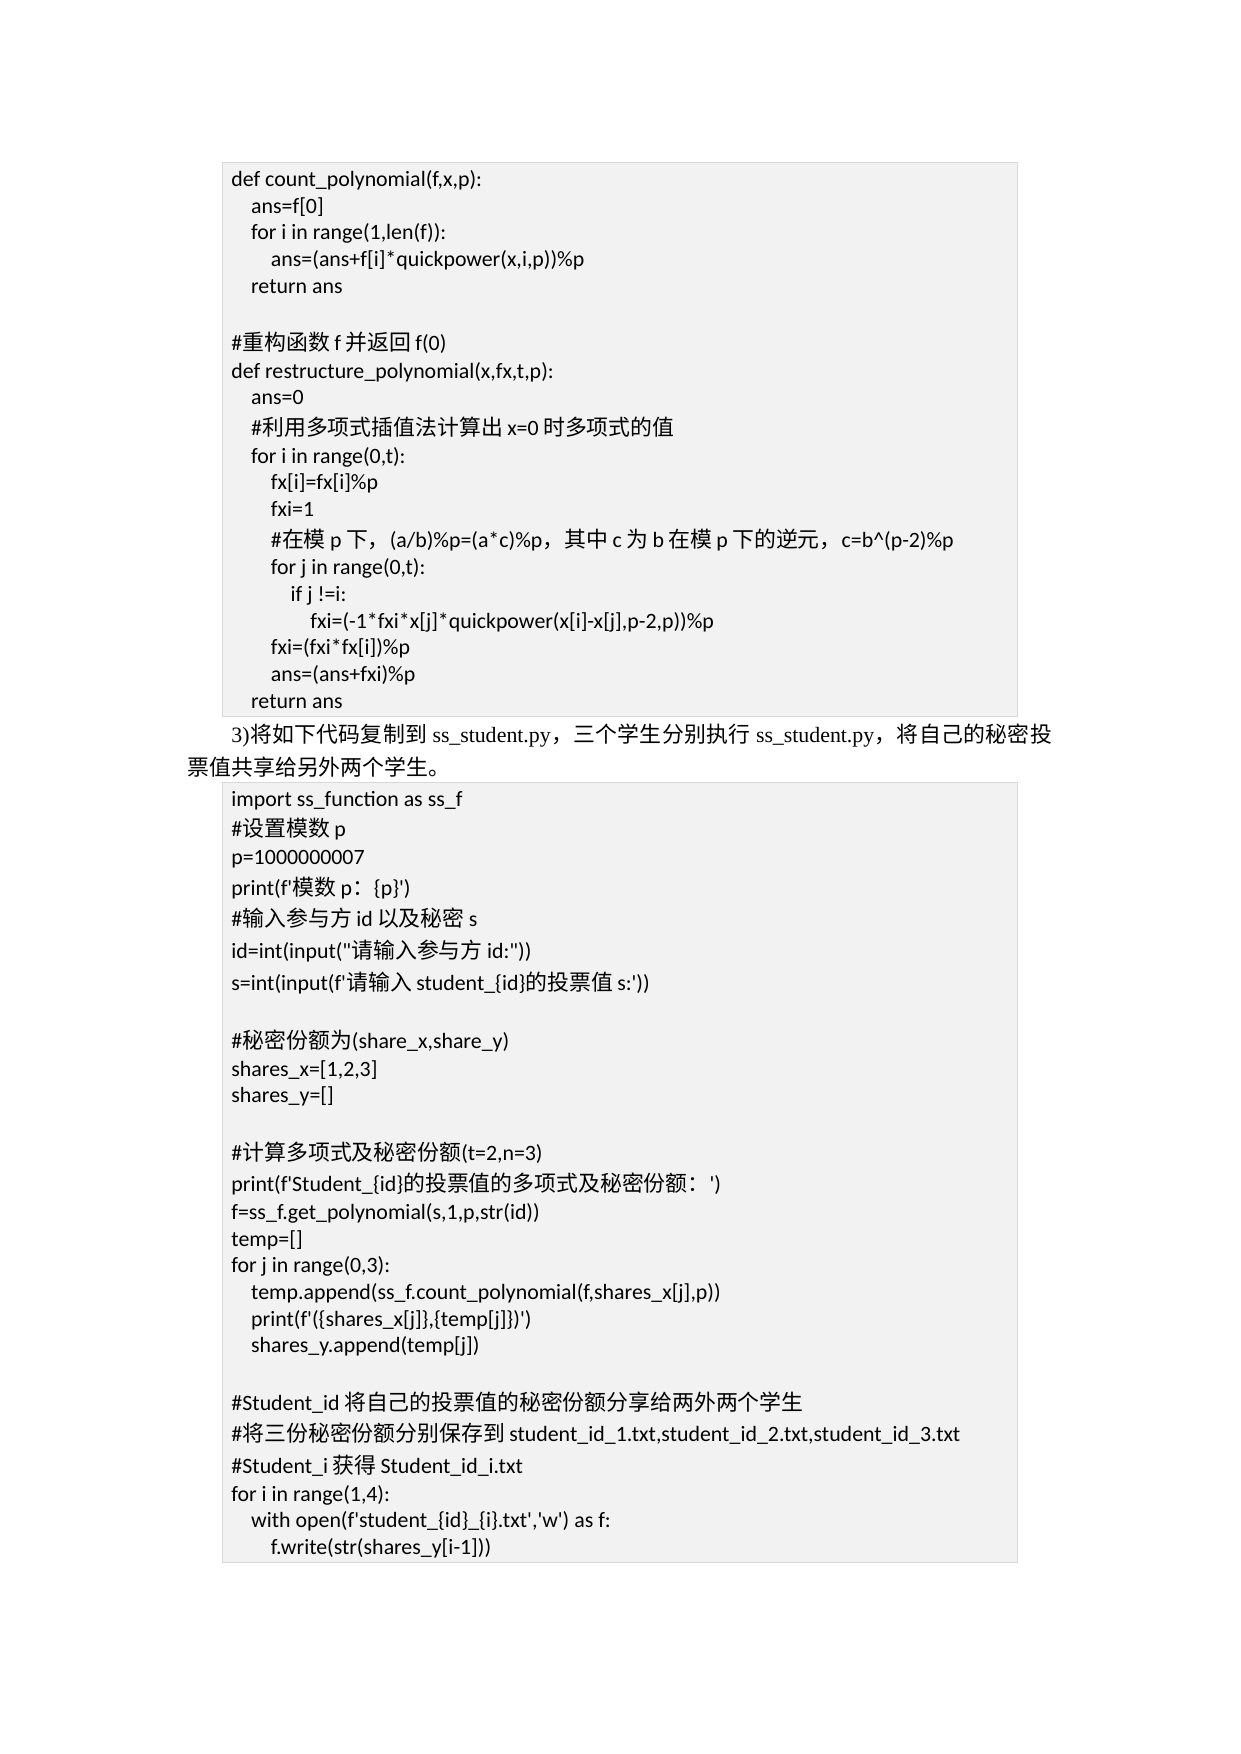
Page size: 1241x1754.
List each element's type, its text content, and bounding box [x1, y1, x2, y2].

text def count_polynomial(f,x,p): [223, 163, 1017, 189]
text temp=[] [223, 1222, 1017, 1248]
text ans=(ans+fxi)%p [223, 657, 1017, 684]
text def restructure_polynomial(x,fx,t,p): [223, 354, 1017, 380]
text for i in range(1,len(f)): [223, 215, 1017, 242]
text f.write(str(shares_y[i-1])) [223, 1530, 1017, 1562]
text for i in range(1,4): [223, 1477, 1017, 1503]
text fx[i]=fx[i]%p [223, 465, 1017, 492]
text shares_y.append(temp[j]) [223, 1328, 1017, 1355]
text ans=0 [223, 380, 1017, 407]
text print(f'Student_{id}的投票值的多项式及秘密份额：') [223, 1163, 1017, 1195]
text ans=f[0] [223, 189, 1017, 215]
text temp.append(ss_f.count_polynomial(f,shares_x[j],p)) [223, 1275, 1017, 1302]
text fxi=(-1*fxi*x[j]*quickpower(x[i]-x[j],p-2,p))%p [223, 604, 1017, 630]
text for j in range(0,3): [223, 1248, 1017, 1275]
text #利用多项式插值法计算出x=0时多项式的值 [223, 407, 1017, 439]
text #秘密份额为(share_x,share_y) [223, 1020, 1017, 1052]
text with open(f'student_{id}_{i}.txt','w') as f: [223, 1503, 1017, 1530]
text #Student_i获得Student_id_i.txt [223, 1445, 1017, 1477]
text shares_x=[1,2,3] [223, 1052, 1017, 1078]
text print(f'模数p：{p}') [223, 867, 1017, 898]
text #将三份秘密份额分别保存到student_id_1.txt,student_id_2.txt,student_id_3.txt [223, 1413, 1017, 1445]
text #在模p下，(a/b)%p=(a*c)%p，其中c为b在模p下的逆元，c=b^(p-2)%p [223, 519, 1017, 550]
text 3)将如下代码复制到ss_student.py，三个学生分别执行ss_student.py，将自己的秘密投票值共享给另外两个学生。 [187, 717, 1053, 782]
text fxi=(fxi*fx[i])%p [223, 630, 1017, 657]
text return ans [223, 269, 1017, 295]
text #重构函数f并返回f(0) [223, 322, 1017, 354]
text shares_y=[] [223, 1078, 1017, 1105]
text return ans [223, 684, 1017, 716]
text id=int(input("请输入参与方id:")) [223, 930, 1017, 962]
text if j !=i: [223, 577, 1017, 604]
text ans=(ans+f[i]*quickpower(x,i,p))%p [223, 242, 1017, 269]
text print(f'({shares_x[j]},{temp[j]})') [223, 1302, 1017, 1328]
text import ss_function as ss_f [223, 783, 1017, 808]
text #计算多项式及秘密份额(t=2,n=3) [223, 1132, 1017, 1163]
text p=1000000007 [223, 840, 1017, 867]
text for i in range(0,t): [223, 439, 1017, 465]
text for j in range(0,t): [223, 550, 1017, 577]
text s=int(input(f'请输入student_{id}的投票值s:')) [223, 962, 1017, 993]
text #设置模数p [223, 808, 1017, 840]
text #输入参与方id以及秘密s [223, 898, 1017, 930]
text #Student_id将自己的投票值的秘密份额分享给两外两个学生 [223, 1382, 1017, 1413]
text fxi=1 [223, 492, 1017, 519]
text f=ss_f.get_polynomial(s,1,p,str(id)) [223, 1195, 1017, 1222]
